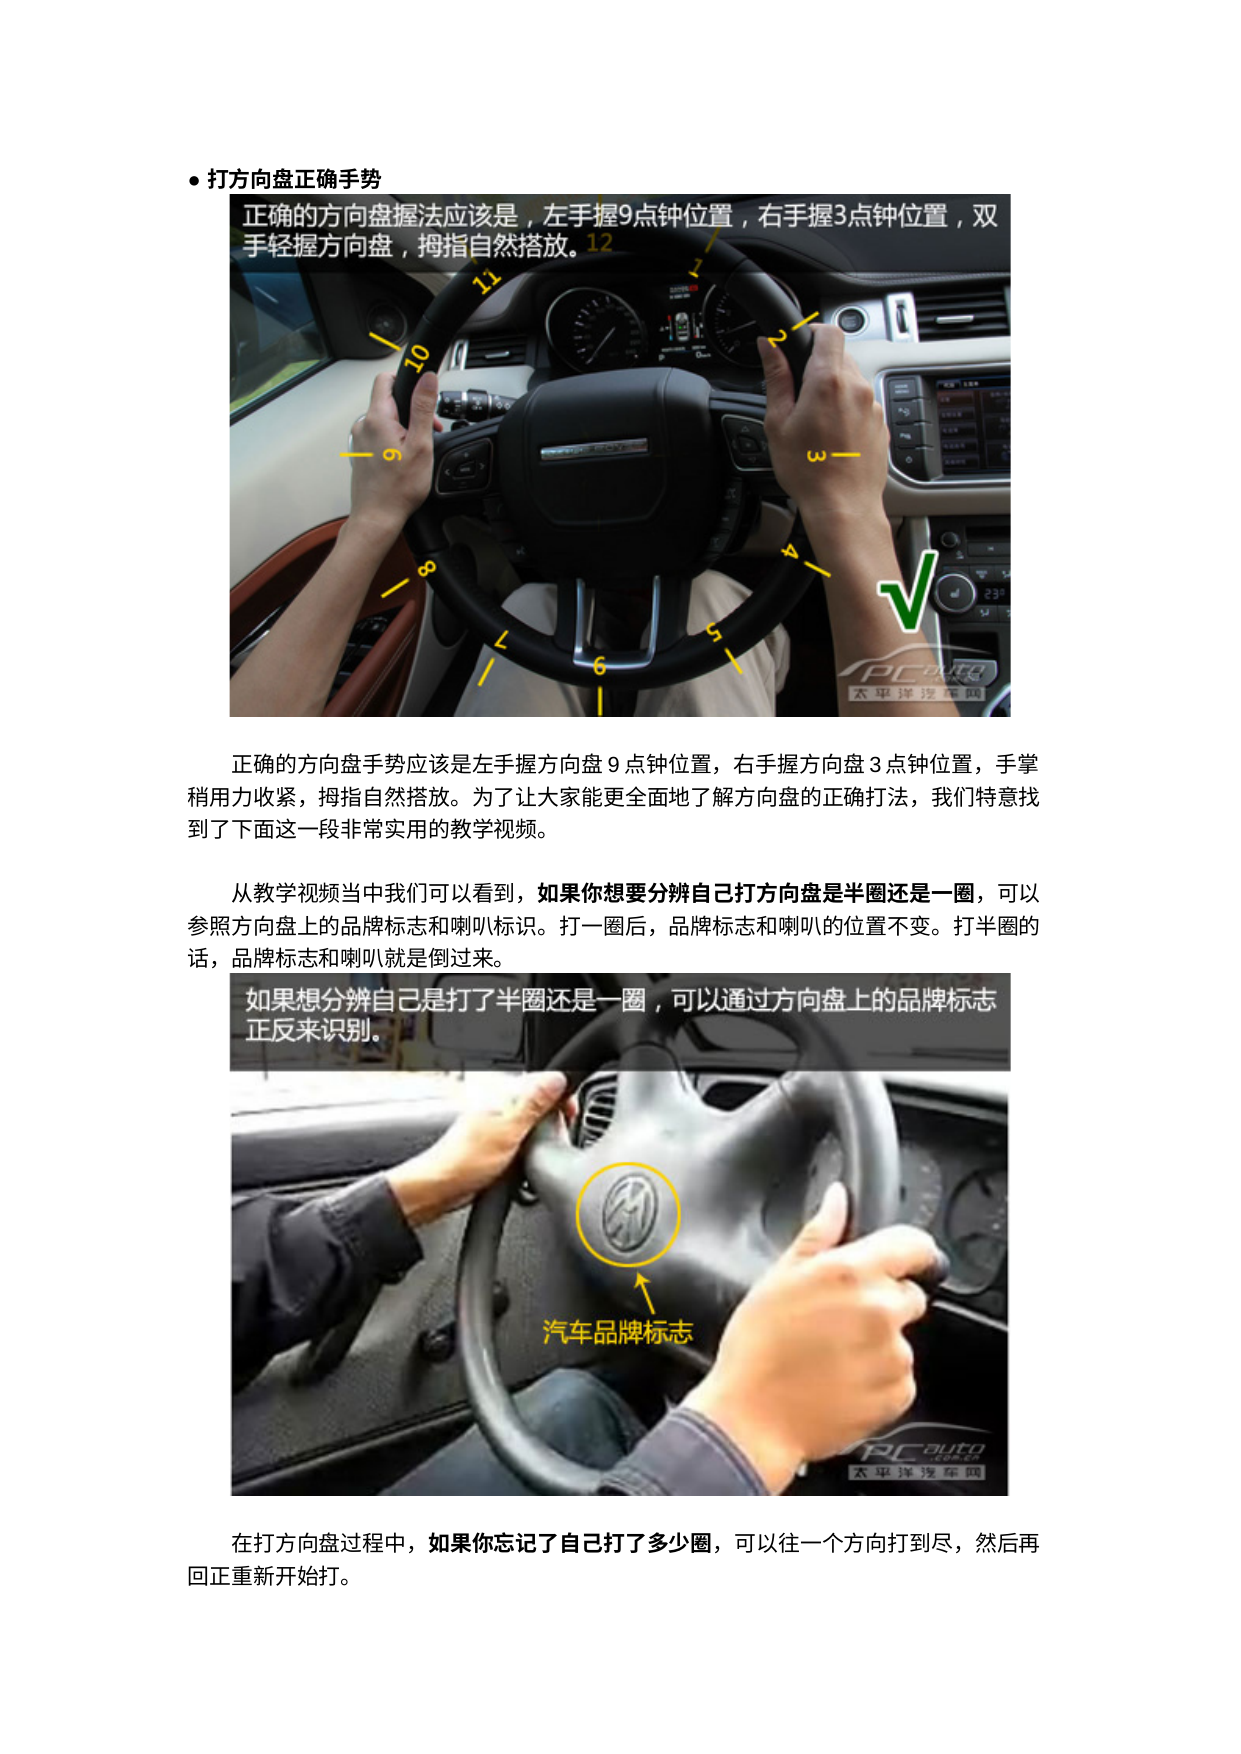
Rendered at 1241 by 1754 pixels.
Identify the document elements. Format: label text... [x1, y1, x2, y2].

picture [229, 194, 1011, 717]
picture [229, 973, 1011, 1496]
text 正确的方向盘手势应该是左手握方向盘9点钟位置，右手握方向盘3点钟位置，手掌稍用力收紧，拇指自然搭放。为了让大家能更全面地了解方向盘的正确打法，我们特意找到了下面这一段非常实用的教学视频。 [187, 747, 1053, 844]
text 在打方向盘过程中，如果你忘记了自己打了多少圈，可以往一个方向打到尽，然后再回正重新开始打。 [187, 1526, 1053, 1591]
text 从教学视频当中我们可以看到，如果你想要分辨自己打方向盘是半圈还是一圈，可以参照方向盘上的品牌标志和喇叭标识。打一圈后，品牌标志和喇叭的位置不变。打半圈的话，品牌标志和喇叭就是倒过来。 [187, 876, 1053, 973]
text ● 打方向盘正确手势 [187, 162, 1053, 194]
